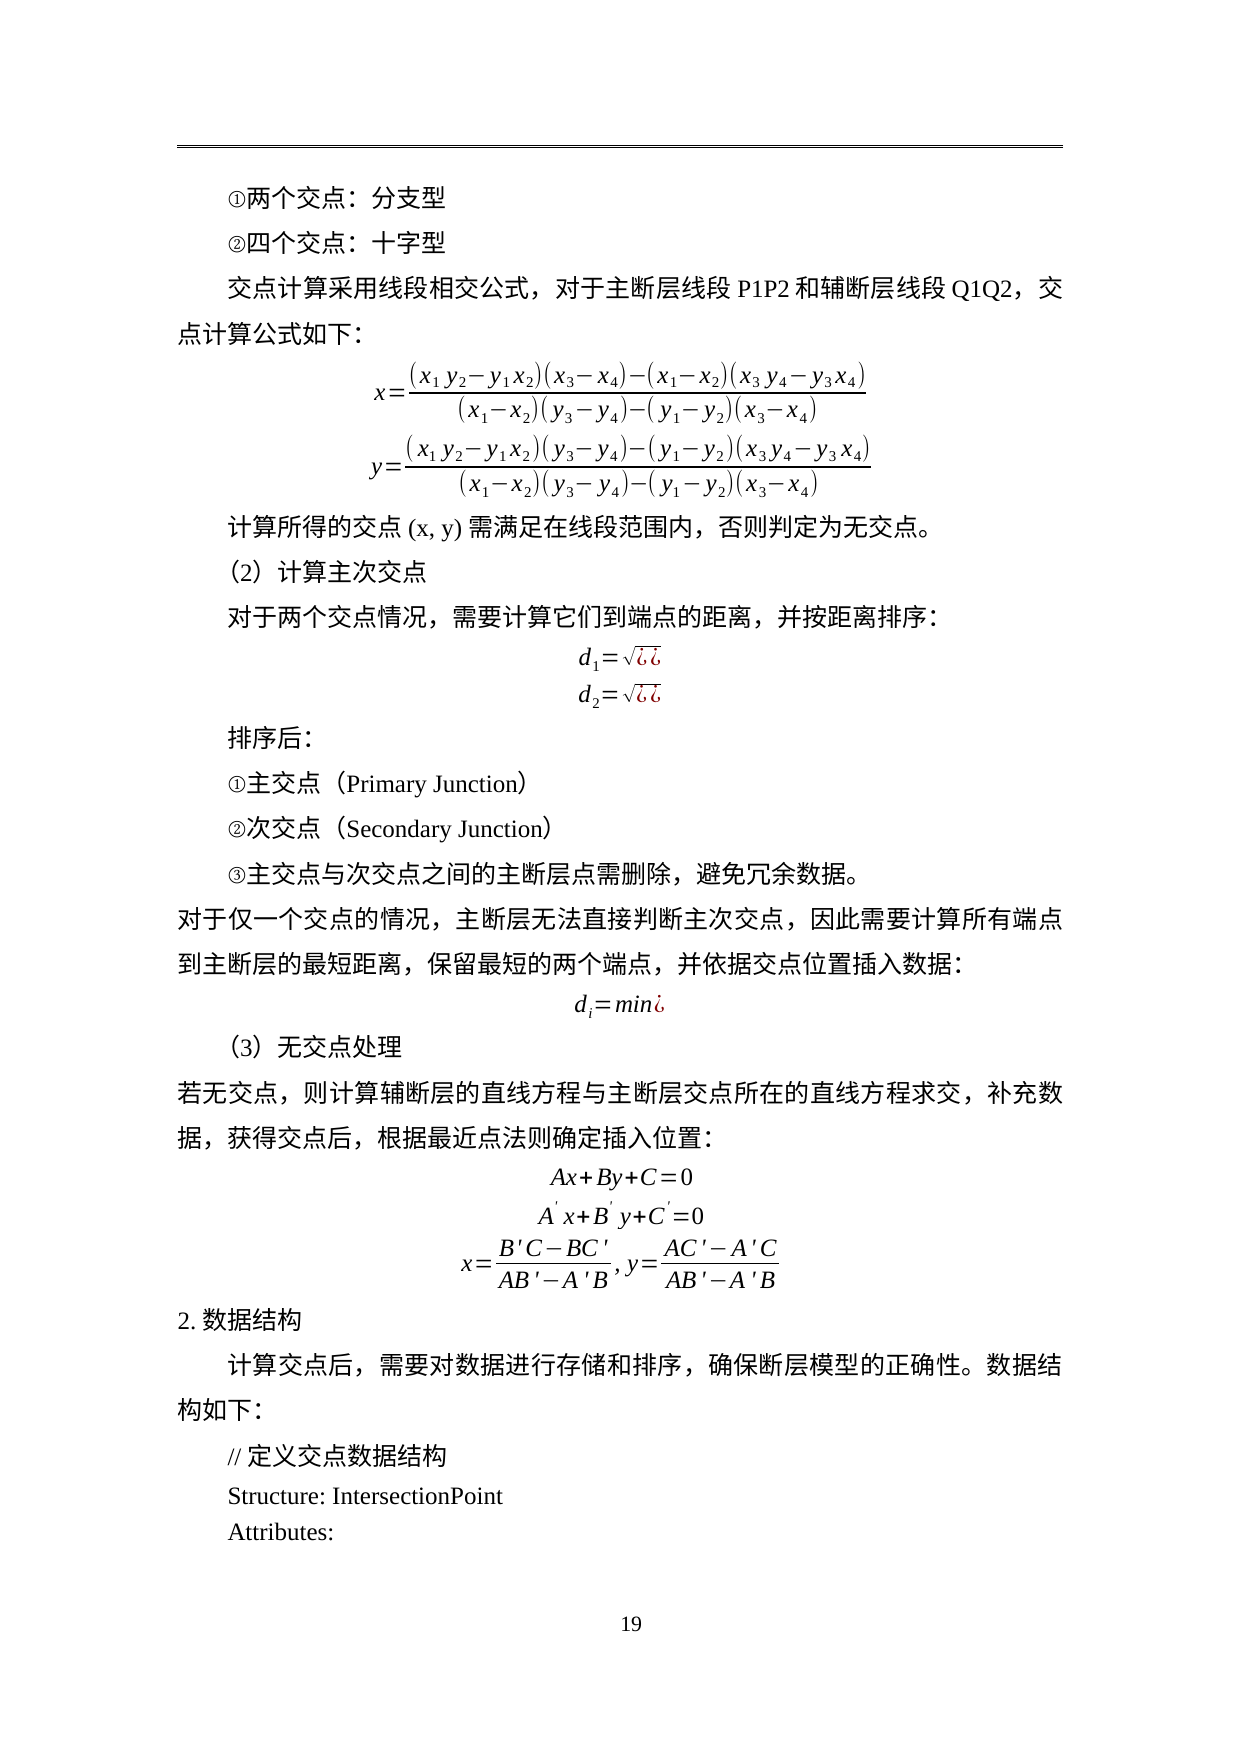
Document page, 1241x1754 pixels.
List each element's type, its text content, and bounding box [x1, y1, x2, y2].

text ②次交点（Secondary Junction） [177, 809, 1063, 845]
text 对于仅一个交点的情况，主断层无法直接判断主次交点，因此需要计算所有端点到主断层的最短距离，保留最短的两个端点，并依据交点位置插入数据： [177, 899, 1063, 981]
text ②四个交点：十字型 [177, 223, 1063, 260]
text 排序后： [177, 718, 1063, 754]
text 若无交点，则计算辅断层的直线方程与主断层交点所在的直线方程求交，补充数据，获得交点后，根据最近点法则确定插入位置： [177, 1073, 1063, 1155]
text Structure: IntersectionPoint [177, 1481, 1063, 1510]
text ③主交点与次交点之间的主断层点需删除，避免冗余数据。 [177, 854, 1063, 891]
text 计算交点后，需要对数据进行存储和排序，确保断层模型的正确性。数据结构如下： [177, 1346, 1063, 1427]
text （2）计算主次交点 [177, 552, 1063, 589]
text ①主交点（Primary Junction） [177, 764, 1063, 800]
text （3）无交点处理 [177, 1028, 1063, 1064]
text 2. 数据结构 [177, 1300, 1063, 1336]
text Attributes: [177, 1517, 1063, 1546]
text ①两个交点：分支型 [177, 178, 1063, 214]
text 计算所得的交点 (x, y) 需满足在线段范围内，否则判定为无交点。 [177, 507, 1063, 543]
text 对于两个交点情况，需要计算它们到端点的距离，并按距离排序： [177, 598, 1063, 634]
text // 定义交点数据结构 [177, 1436, 1063, 1472]
text 交点计算采用线段相交公式，对于主断层线段P1P2和辅断层线段Q1Q2，交点计算公式如下： [177, 269, 1063, 350]
